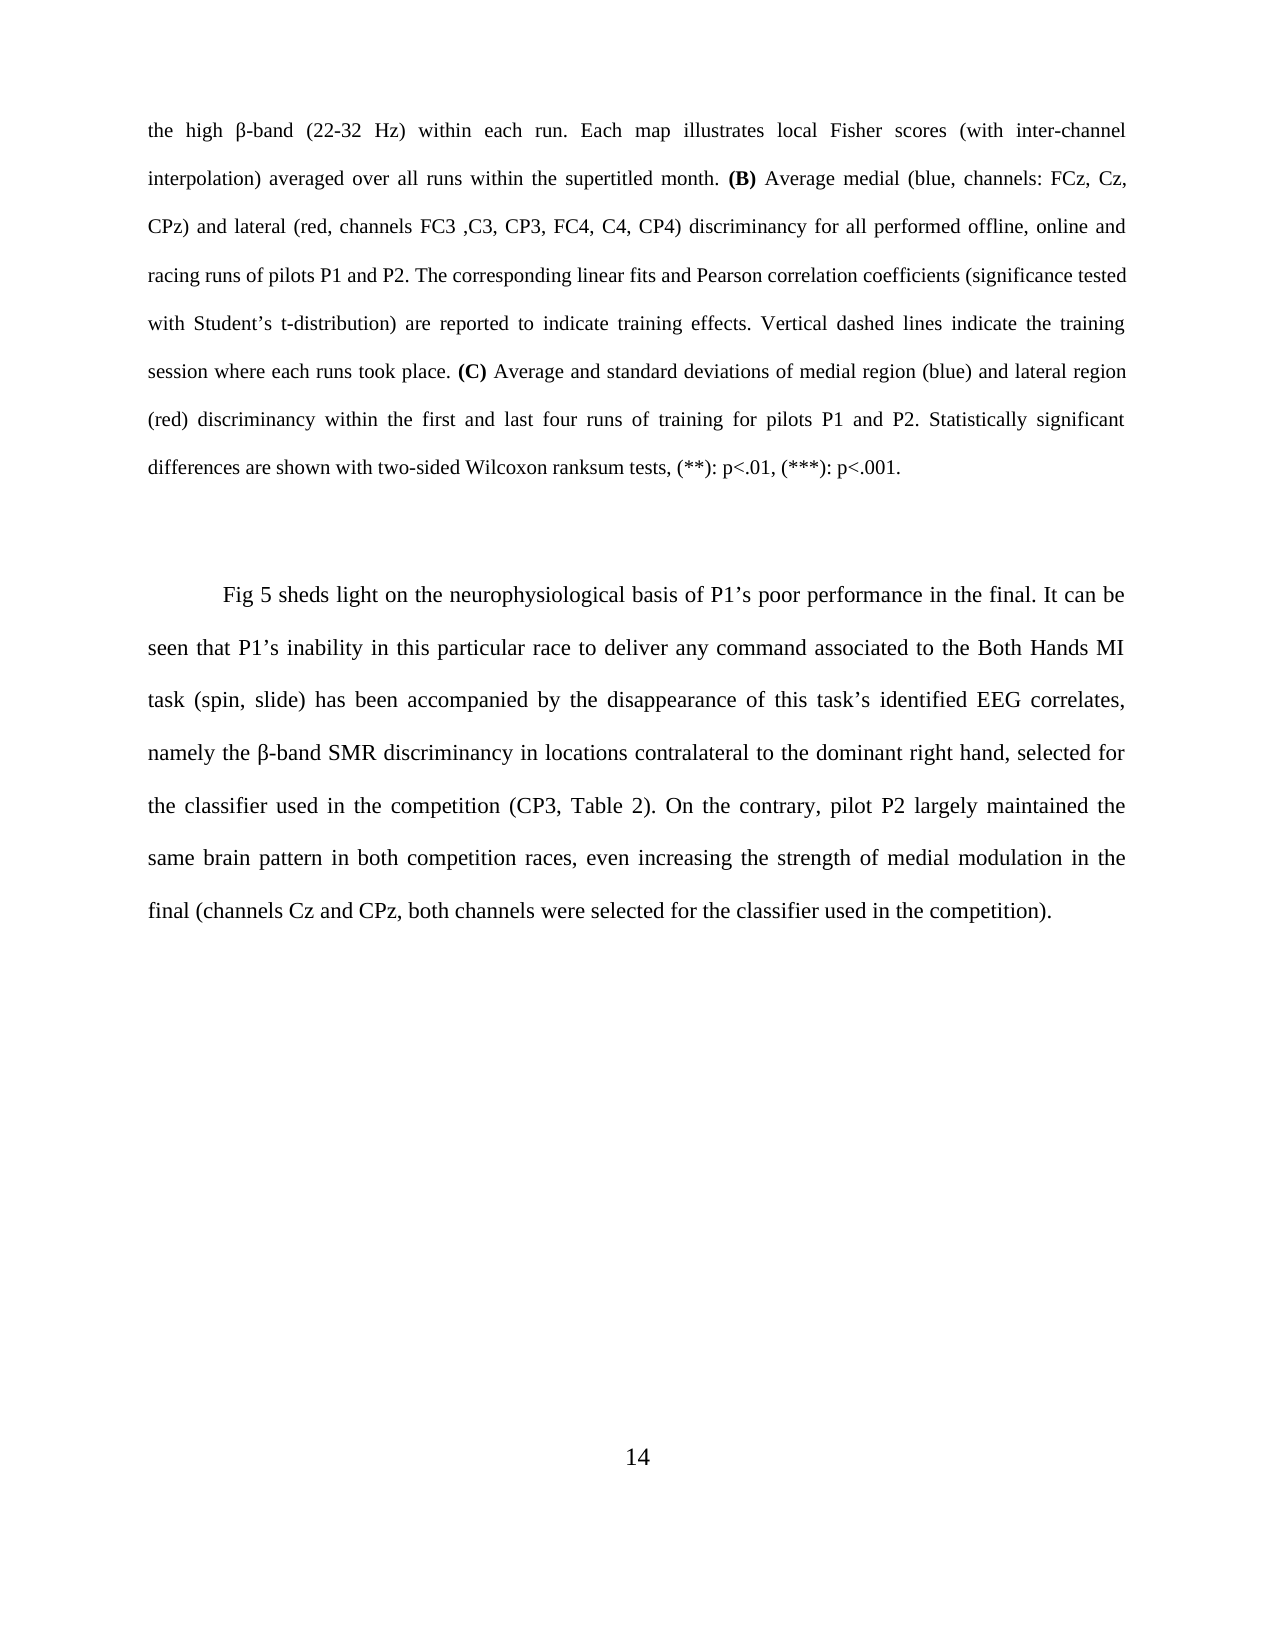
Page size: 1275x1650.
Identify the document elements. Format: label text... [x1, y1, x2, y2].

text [148, 118, 1127, 479]
text Fig 5 sheds light on the neurophysiological basis of P1’s poor performance in the final. It can be seen that P1’s inability in this particular race to deliver any command associated to the Both Hands MI task (spin, slide) has been accompanied by the disappearance of this task’s identified EEG correlates, namely the β-band SMR discriminancy in locations contralateral to the dominant right hand, selected for the classifier used in the competition (CP3, Table 2). On the contrary, pilot P2 largely maintained the same brain pattern in both competition races, even increasing the strength of medial modulation in the final (channels Cz and CPz, both channels were selected for the classifier used in the competition). [148, 581, 1127, 923]
